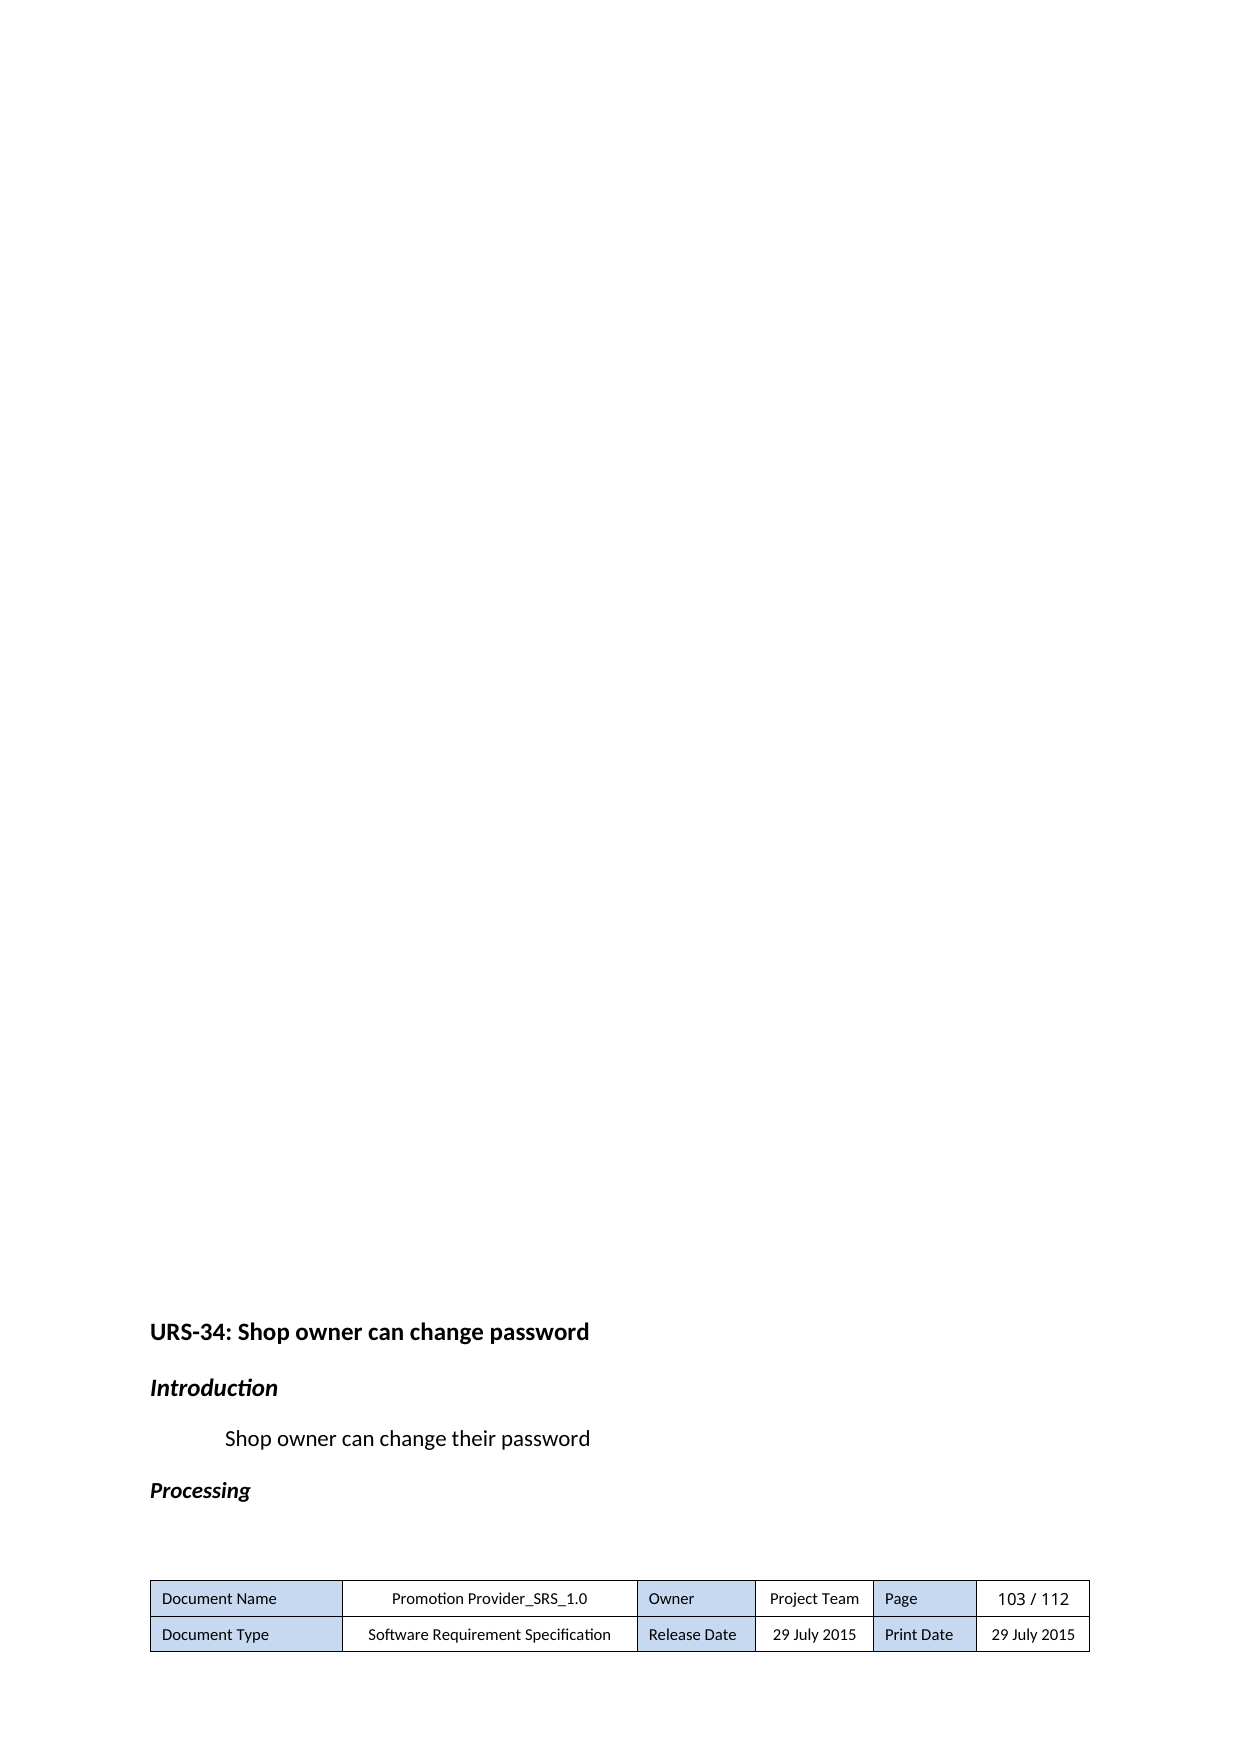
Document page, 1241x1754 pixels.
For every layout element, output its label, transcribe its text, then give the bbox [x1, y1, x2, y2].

text Introduction [150, 1372, 1090, 1403]
text Processing [150, 1477, 1090, 1505]
text URS-34: Shop owner can change password [150, 1316, 1090, 1347]
text Shop owner can change their password [150, 1424, 1090, 1452]
